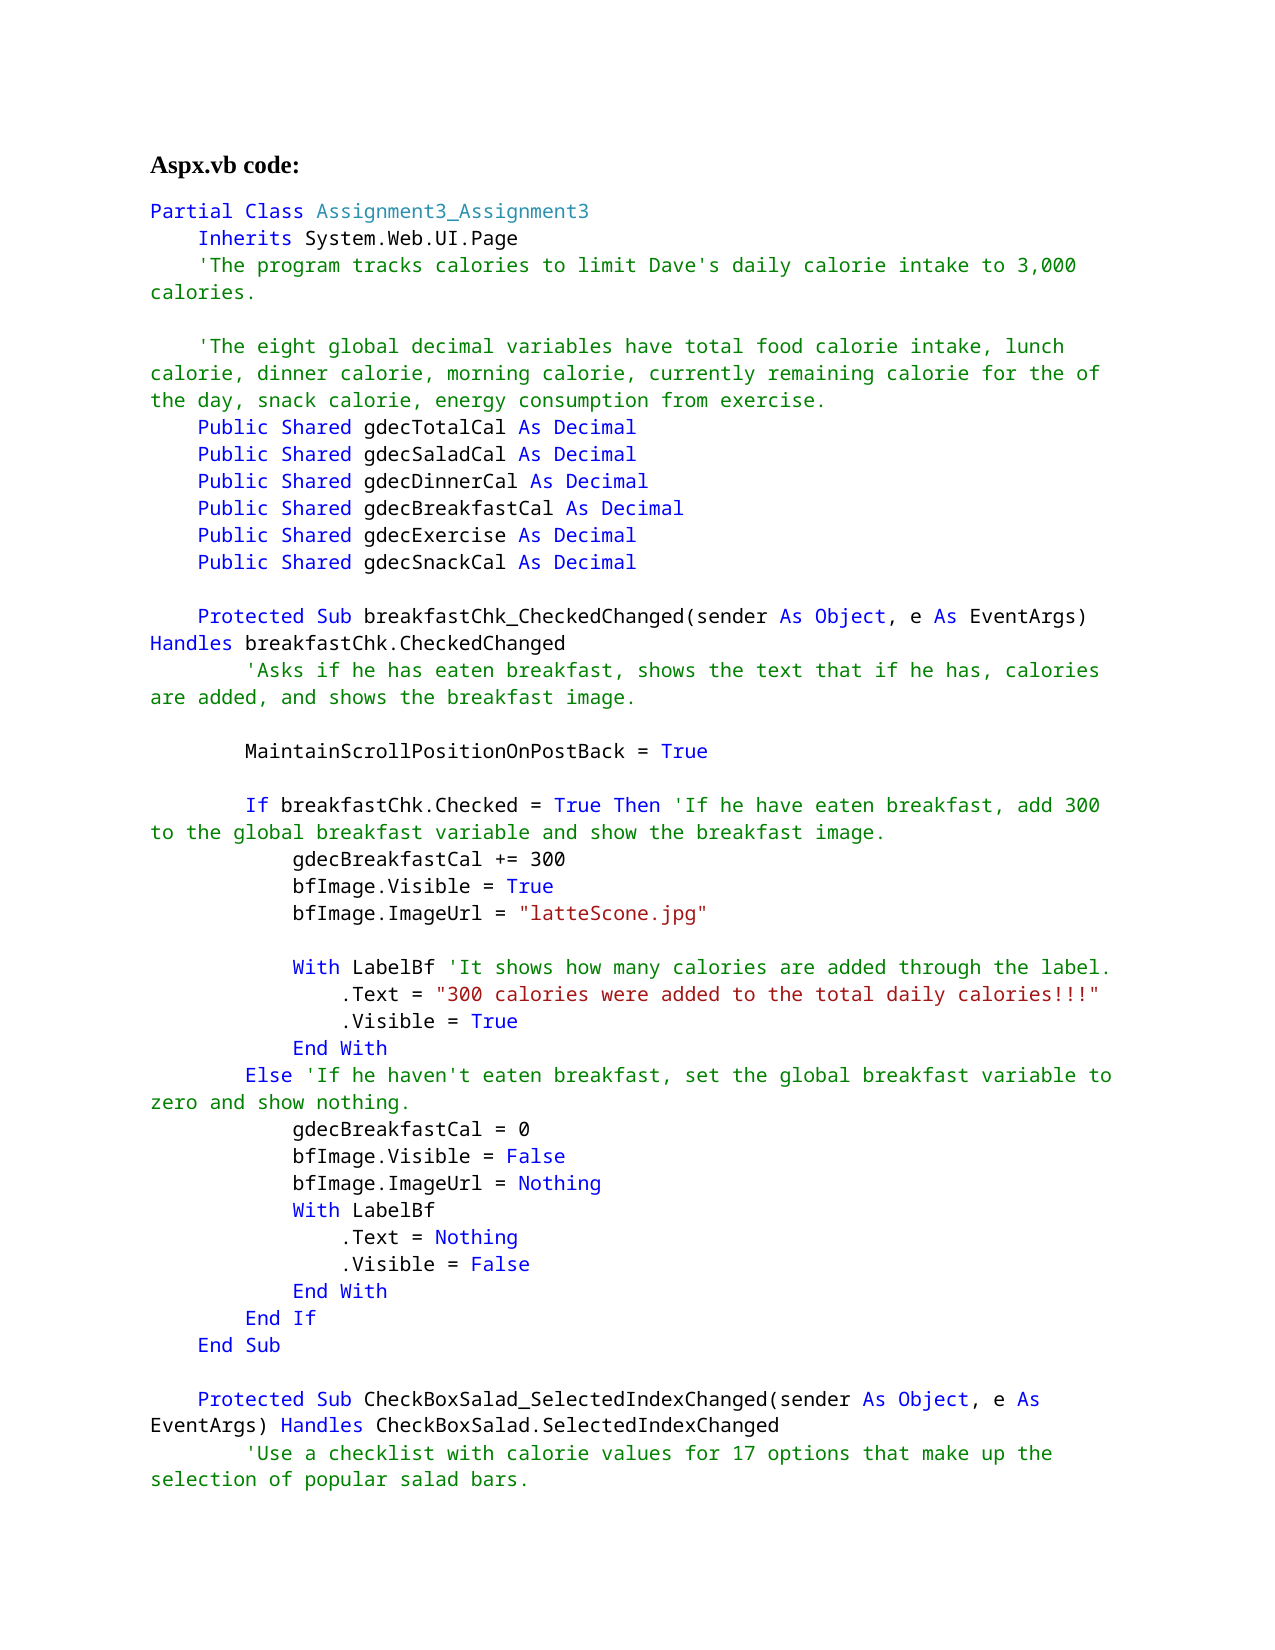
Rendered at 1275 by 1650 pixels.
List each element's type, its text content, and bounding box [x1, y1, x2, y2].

text gdecBreakfastCal += 300 [150, 845, 1125, 872]
text With LabelBf [150, 1196, 1125, 1223]
text Aspx.vb code: [150, 150, 1125, 179]
text bfImage.Visible = False [150, 1142, 1125, 1169]
text gdecBreakfastCal = 0 [150, 1115, 1125, 1142]
text 'Use a checklist with calorie values for 17 options that make up the selection of popular salad bars. [150, 1439, 1125, 1493]
text Public Shared gdecDinnerCal As Decimal [150, 467, 1125, 494]
text .Text = "300 calories were added to the total daily calories!!!" [150, 980, 1125, 1007]
text Public Shared gdecTotalCal As Decimal [150, 413, 1125, 441]
text MaintainScrollPositionOnPostBack = True [150, 737, 1125, 764]
text Protected Sub CheckBoxSalad_SelectedIndexChanged(sender As Object, e As EventArgs) Handles CheckBoxSalad.SelectedIndexChanged [150, 1385, 1125, 1439]
text End Sub [150, 1331, 1125, 1358]
text End With [150, 1277, 1125, 1304]
text Else 'If he haven't eaten breakfast, set the global breakfast variable to zero and show nothing. [150, 1061, 1125, 1115]
text Public Shared gdecSaladCal As Decimal [150, 441, 1125, 467]
text .Text = Nothing [150, 1223, 1125, 1250]
text 'Asks if he has eaten breakfast, shows the text that if he has, calories are added, and shows the breakfast image. [150, 656, 1125, 710]
text Inherits System.Web.UI.Page [150, 225, 1125, 252]
text bfImage.ImageUrl = Nothing [150, 1169, 1125, 1196]
text Partial Class Assignment3_Assignment3 [150, 198, 1125, 225]
text 'The eight global decimal variables have total food calorie intake, lunch calorie, dinner calorie, morning calorie, currently remaining calorie for the of the day, snack calorie, energy consumption from exercise. [150, 333, 1125, 413]
text .Visible = False [150, 1250, 1125, 1277]
text If breakfastChk.Checked = True Then 'If he have eaten breakfast, add 300 to the global breakfast variable and show the breakfast image. [150, 791, 1125, 845]
text Public Shared gdecBreakfastCal As Decimal [150, 494, 1125, 521]
text With LabelBf 'It shows how many calories are added through the label. [150, 953, 1125, 980]
text bfImage.Visible = True [150, 872, 1125, 899]
text Protected Sub breakfastChk_CheckedChanged(sender As Object, e As EventArgs) Handles breakfastChk.CheckedChanged [150, 602, 1125, 656]
text .Visible = True [150, 1007, 1125, 1034]
text End If [150, 1304, 1125, 1331]
text Public Shared gdecExercise As Decimal [150, 521, 1125, 548]
text End With [150, 1034, 1125, 1061]
text Public Shared gdecSnackCal As Decimal [150, 548, 1125, 575]
text bfImage.ImageUrl = "latteScone.jpg" [150, 899, 1125, 926]
text 'The program tracks calories to limit Dave's daily calorie intake to 3,000 calories. [150, 252, 1125, 306]
